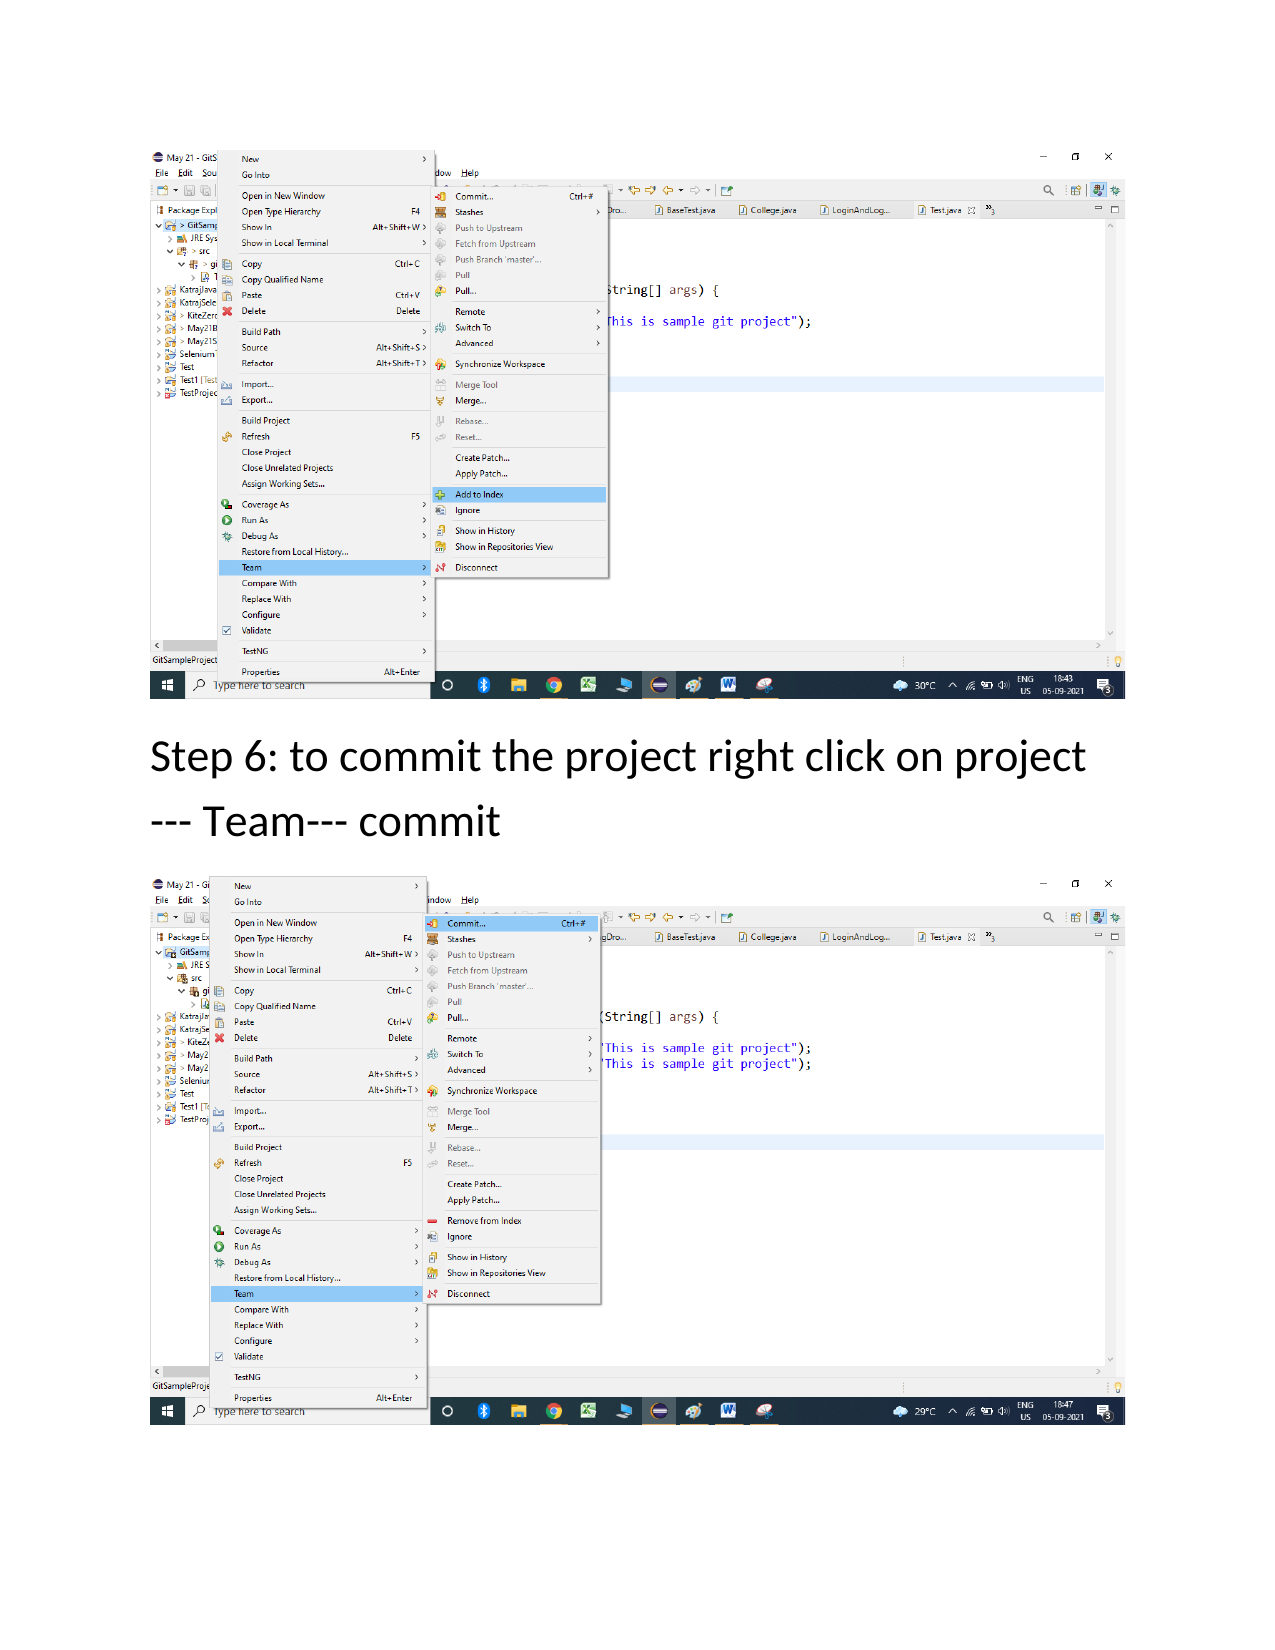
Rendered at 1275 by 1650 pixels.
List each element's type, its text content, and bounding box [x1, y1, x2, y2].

picture [150, 150, 1125, 699]
picture [150, 876, 1125, 1425]
text Step 6: to commit the project right click on project --- Team--- commit [150, 727, 1125, 847]
